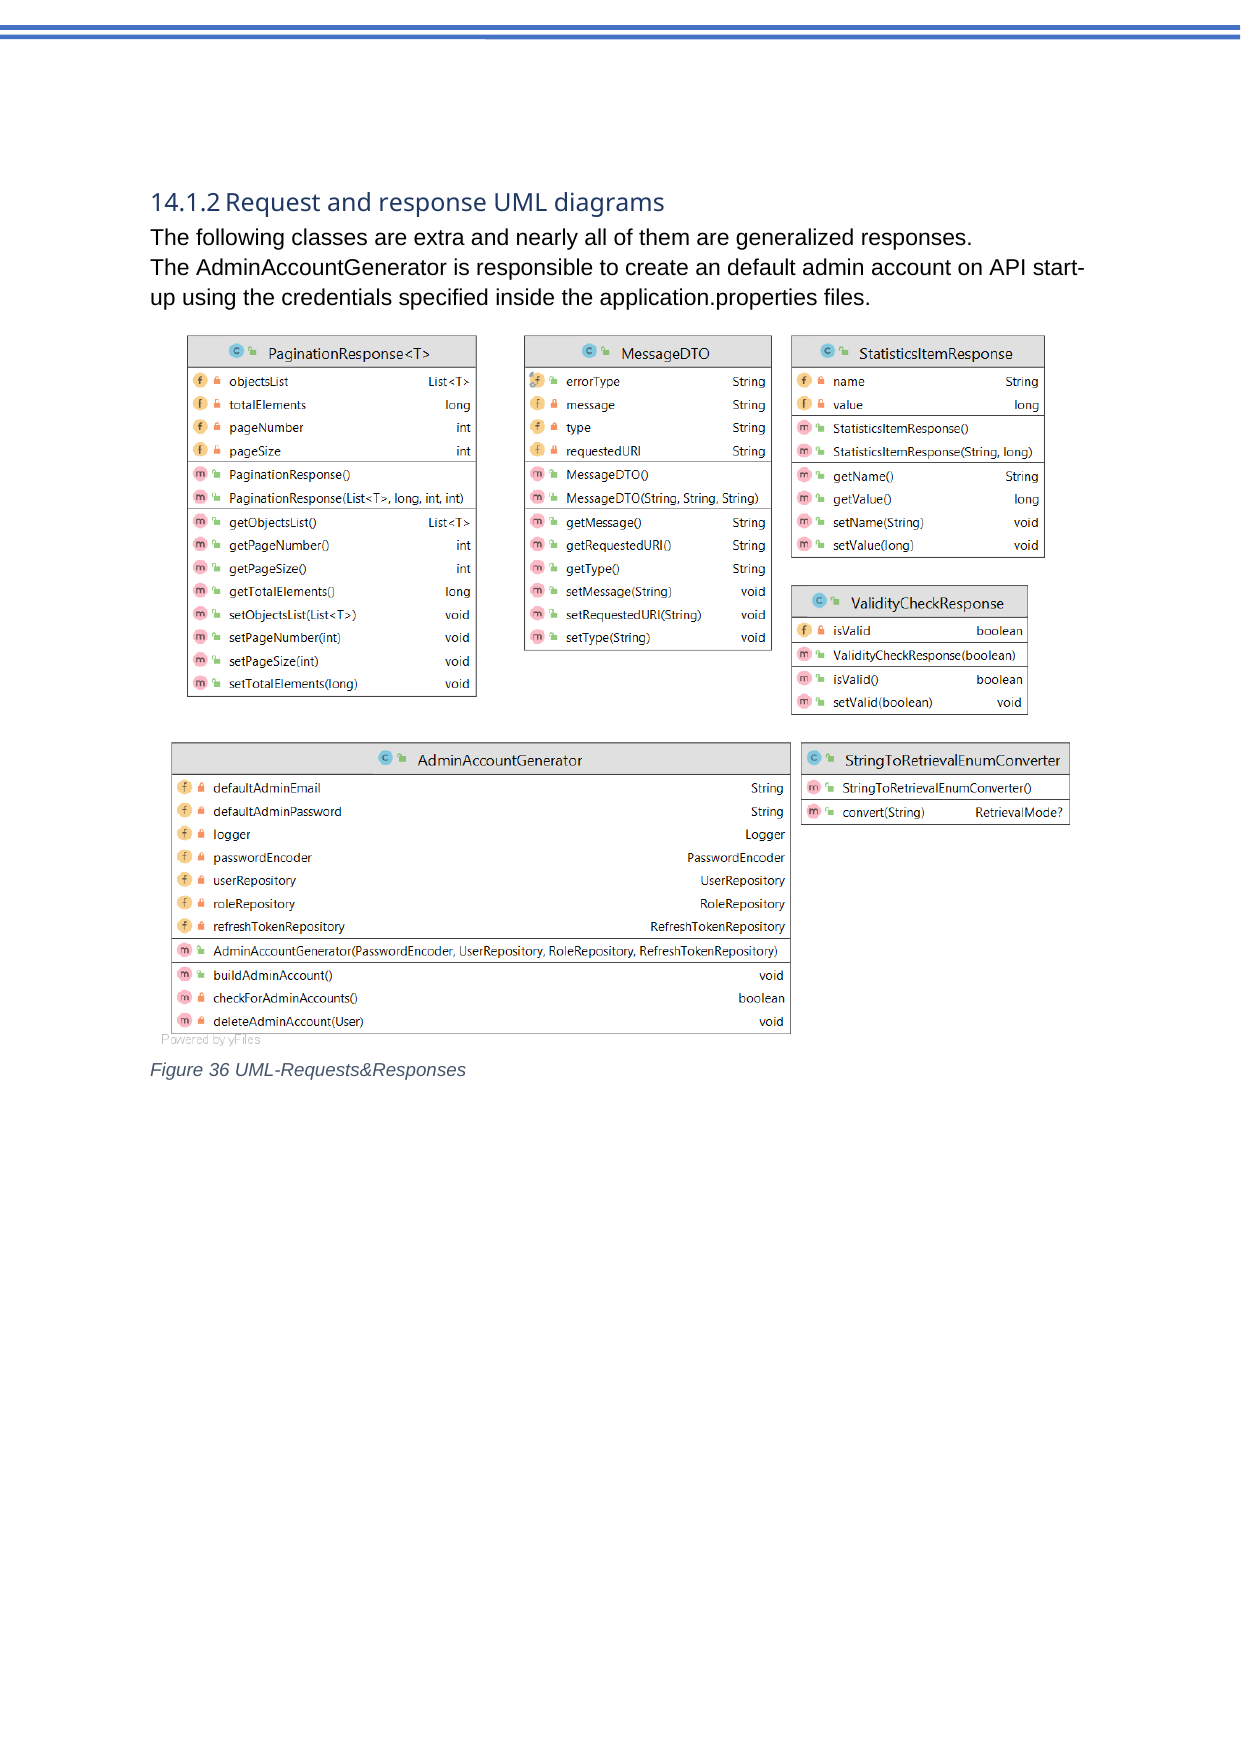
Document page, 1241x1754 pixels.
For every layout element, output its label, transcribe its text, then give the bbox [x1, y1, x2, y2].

picture [150, 314, 1091, 1055]
text The following classes are extra and nearly all of them are generalized responses. [150, 223, 1090, 250]
subtitle Request and response UML diagrams [150, 184, 1090, 218]
text The AdminAccountGenerator is responsible to create an default admin account on API start-up using the credentials specified inside the application.properties files. [150, 254, 1090, 310]
text Figure 36 UML-Requests&Responses [150, 1058, 1090, 1080]
